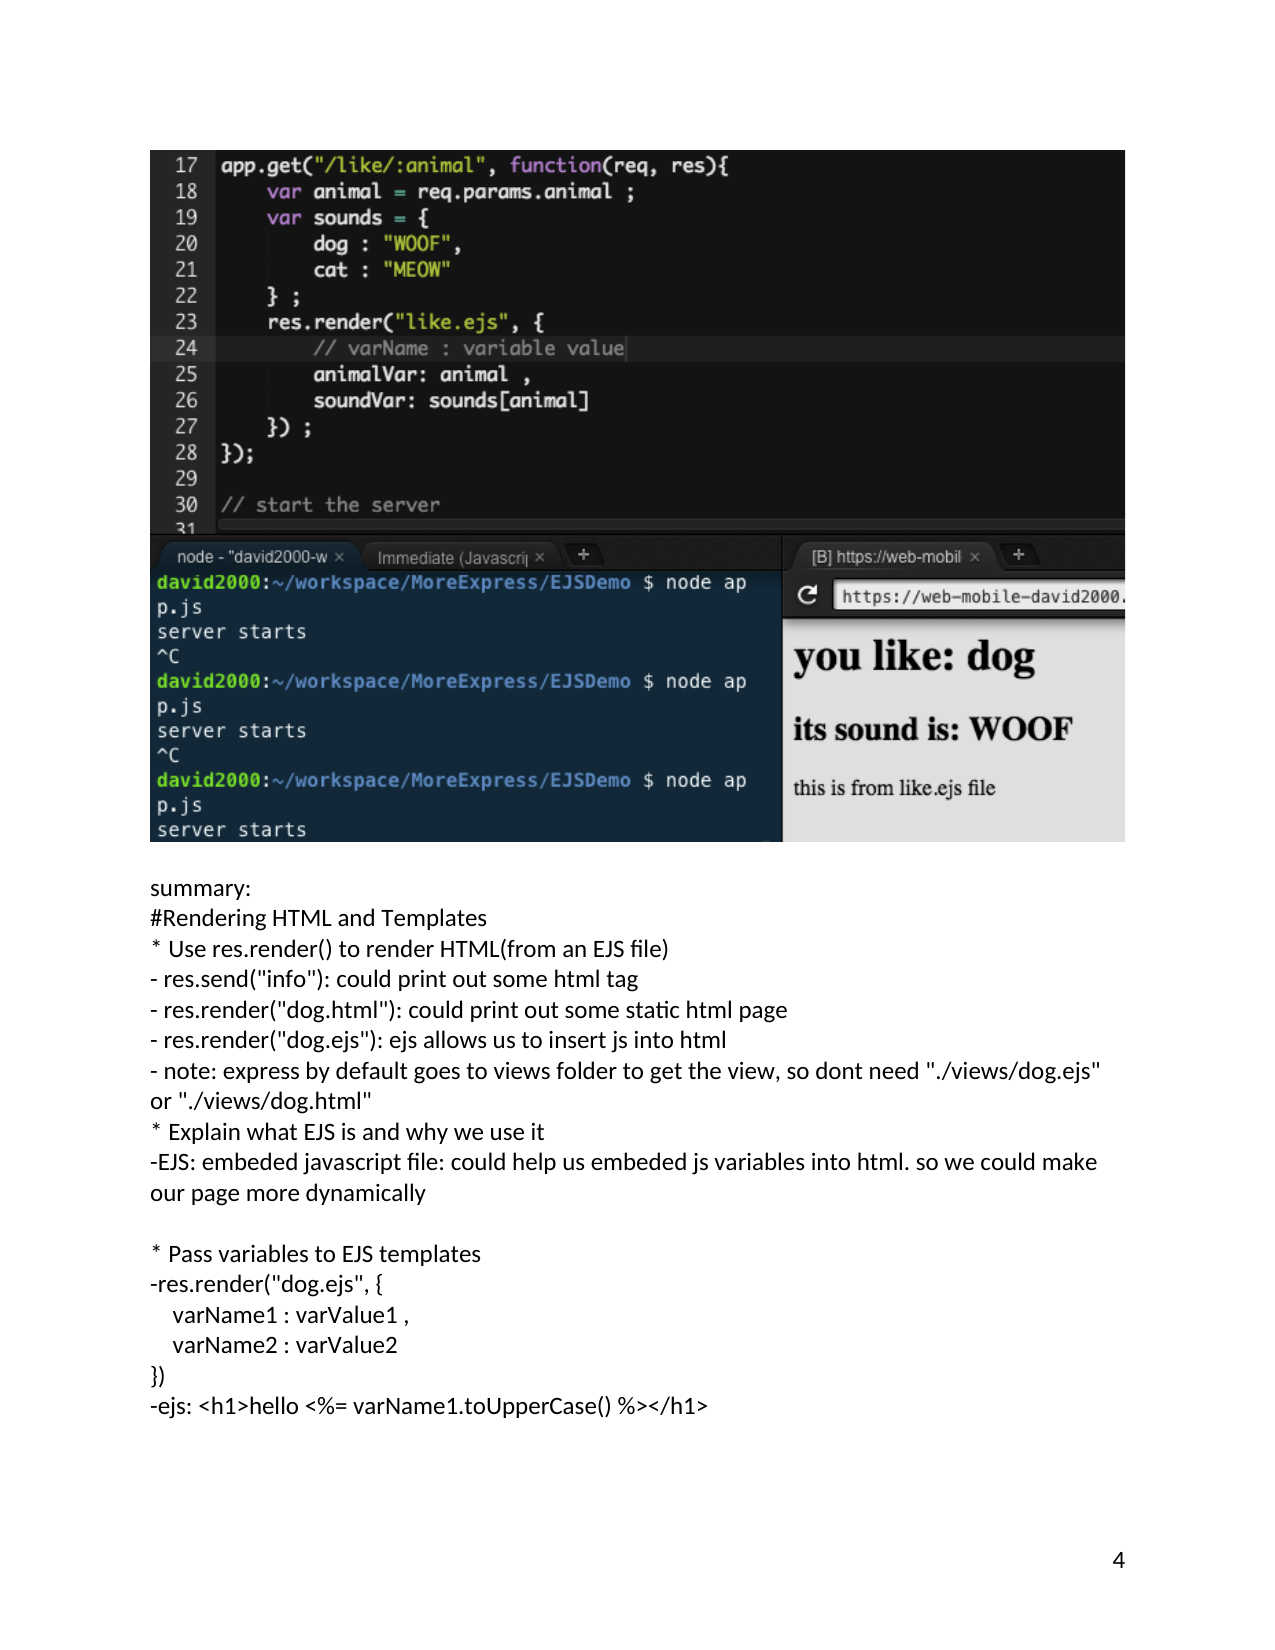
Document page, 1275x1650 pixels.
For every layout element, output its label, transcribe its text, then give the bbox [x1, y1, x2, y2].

text - res.send("info"): could print out some html tag [150, 963, 1125, 994]
text - note: express by default goes to views folder to get the view, so dont need "./views/dog.ejs" or "./views/dog.html" [150, 1055, 1125, 1116]
text varName2 : varValue2 [150, 1329, 1125, 1360]
text -EJS: embeded javascript file: could help us embeded js variables into html. so we could make our page more dynamically [150, 1146, 1125, 1207]
text - res.render("dog.html"): could print out some static html page [150, 994, 1125, 1024]
text summary: [150, 872, 1125, 902]
text varName1 : varValue1 , [150, 1299, 1125, 1329]
text -res.render("dog.ejs", { [150, 1268, 1125, 1299]
text - res.render("dog.ejs"): ejs allows us to insert js into html [150, 1024, 1125, 1055]
text * Use res.render() to render HTML(from an EJS file) [150, 933, 1125, 963]
picture [150, 150, 1125, 842]
text }) [150, 1360, 1125, 1391]
text -ejs: <h1>hello <%= varName1.toUpperCase() %></h1> [150, 1391, 1125, 1421]
text * Pass variables to EJS templates [150, 1238, 1125, 1268]
text #Rendering HTML and Templates [150, 902, 1125, 933]
text * Explain what EJS is and why we use it [150, 1116, 1125, 1146]
